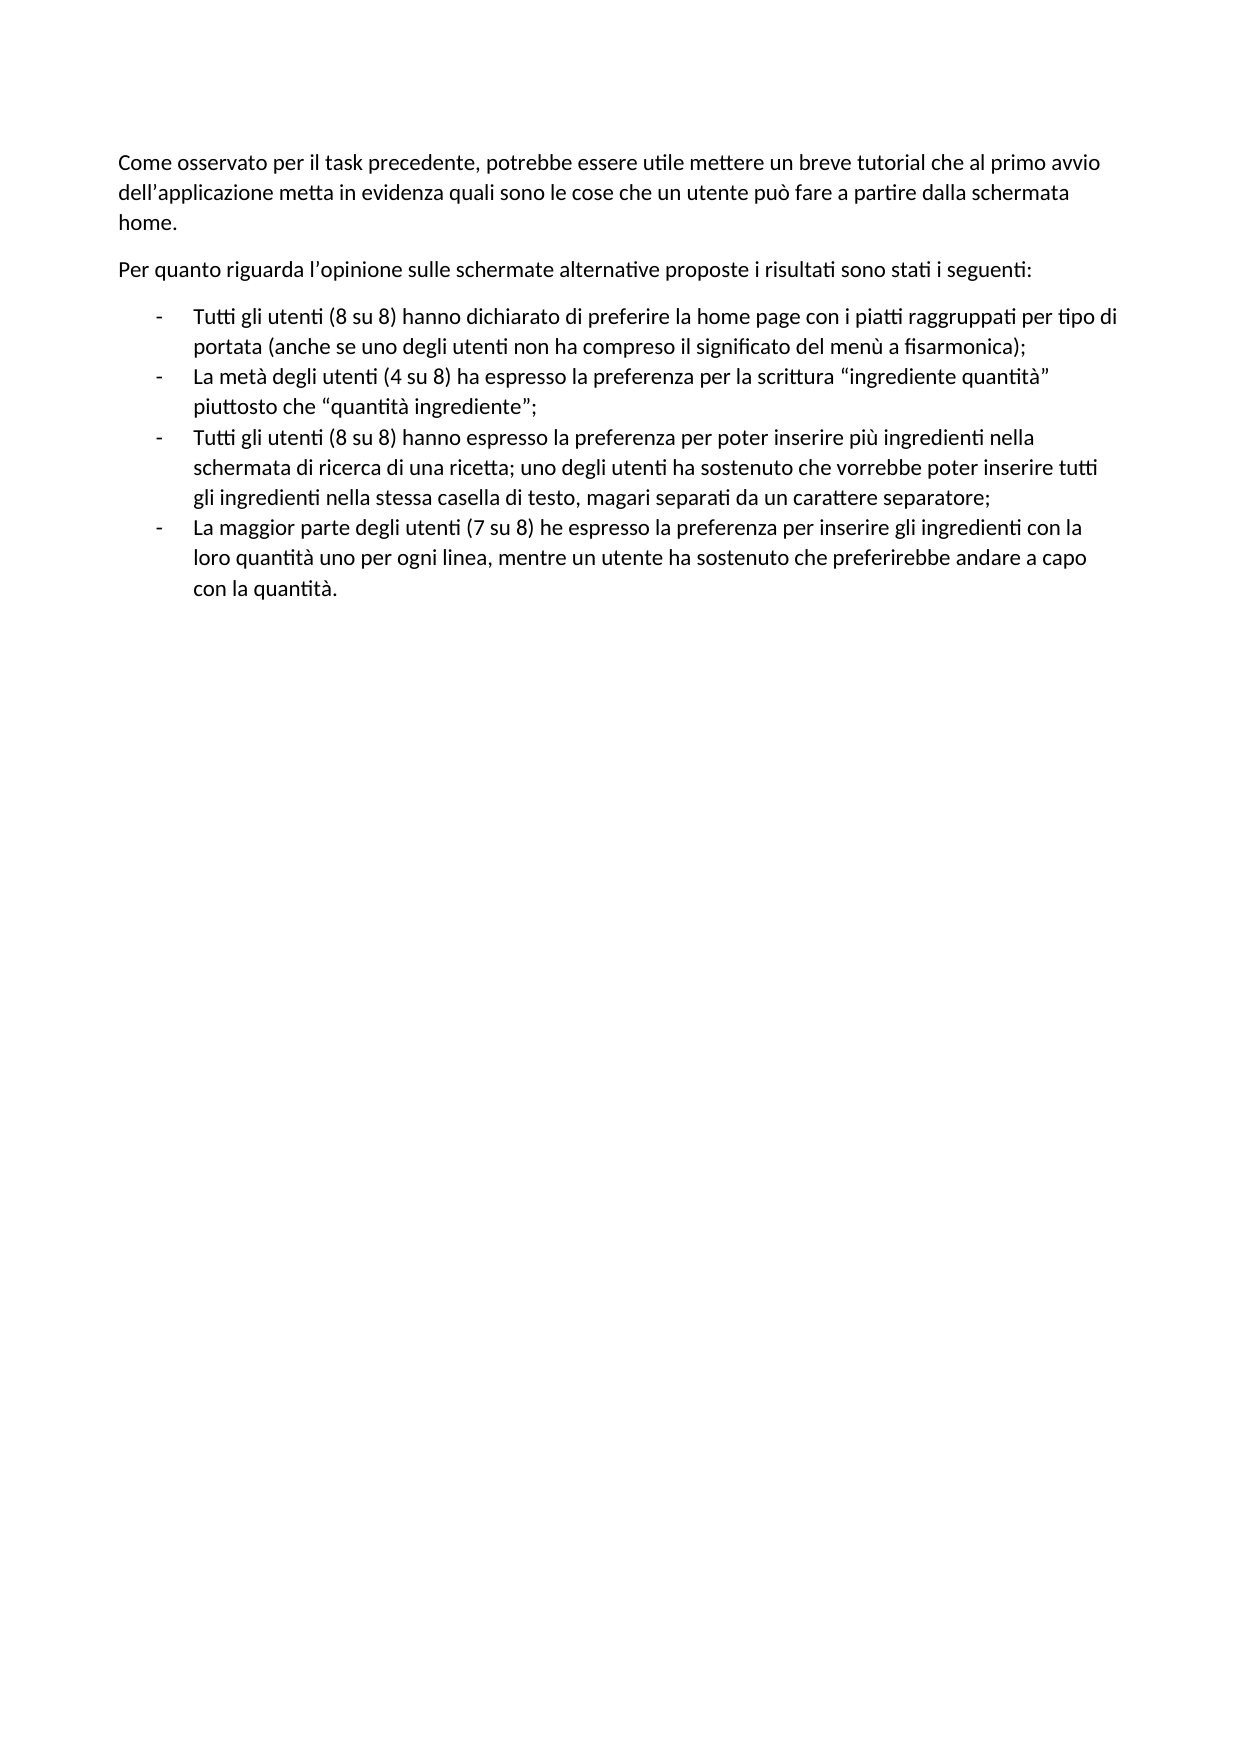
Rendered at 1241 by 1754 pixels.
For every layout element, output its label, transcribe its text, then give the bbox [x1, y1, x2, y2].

text Per quanto riguarda l’opinione sulle schermate alternative proposte i risultati sono stati i seguenti: [118, 255, 1122, 283]
list La metà degli utenti (4 su 8) ha espresso la preferenza per la scrittura “ingrediente quantità” piuttosto che “quantità ingrediente”; [156, 362, 1122, 420]
list La maggior parte degli utenti (7 su 8) he espresso la preferenza per inserire gli ingredienti con la loro quantità uno per ogni linea, mentre un utente ha sostenuto che preferirebbe andare a capo con la quantità. [156, 513, 1122, 602]
list Tutti gli utenti (8 su 8) hanno espresso la preferenza per poter inserire più ingredienti nella schermata di ricerca di una ricetta; uno degli utenti ha sostenuto che vorrebbe poter inserire tutti gli ingredienti nella stessa casella di testo, magari separati da un carattere separatore; [156, 423, 1122, 511]
list Tutti gli utenti (8 su 8) hanno dichiarato di preferire la home page con i piatti raggruppati per tipo di portata (anche se uno degli utenti non ha compreso il significato del menù a fisarmonica); [156, 302, 1122, 360]
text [118, 148, 1122, 236]
